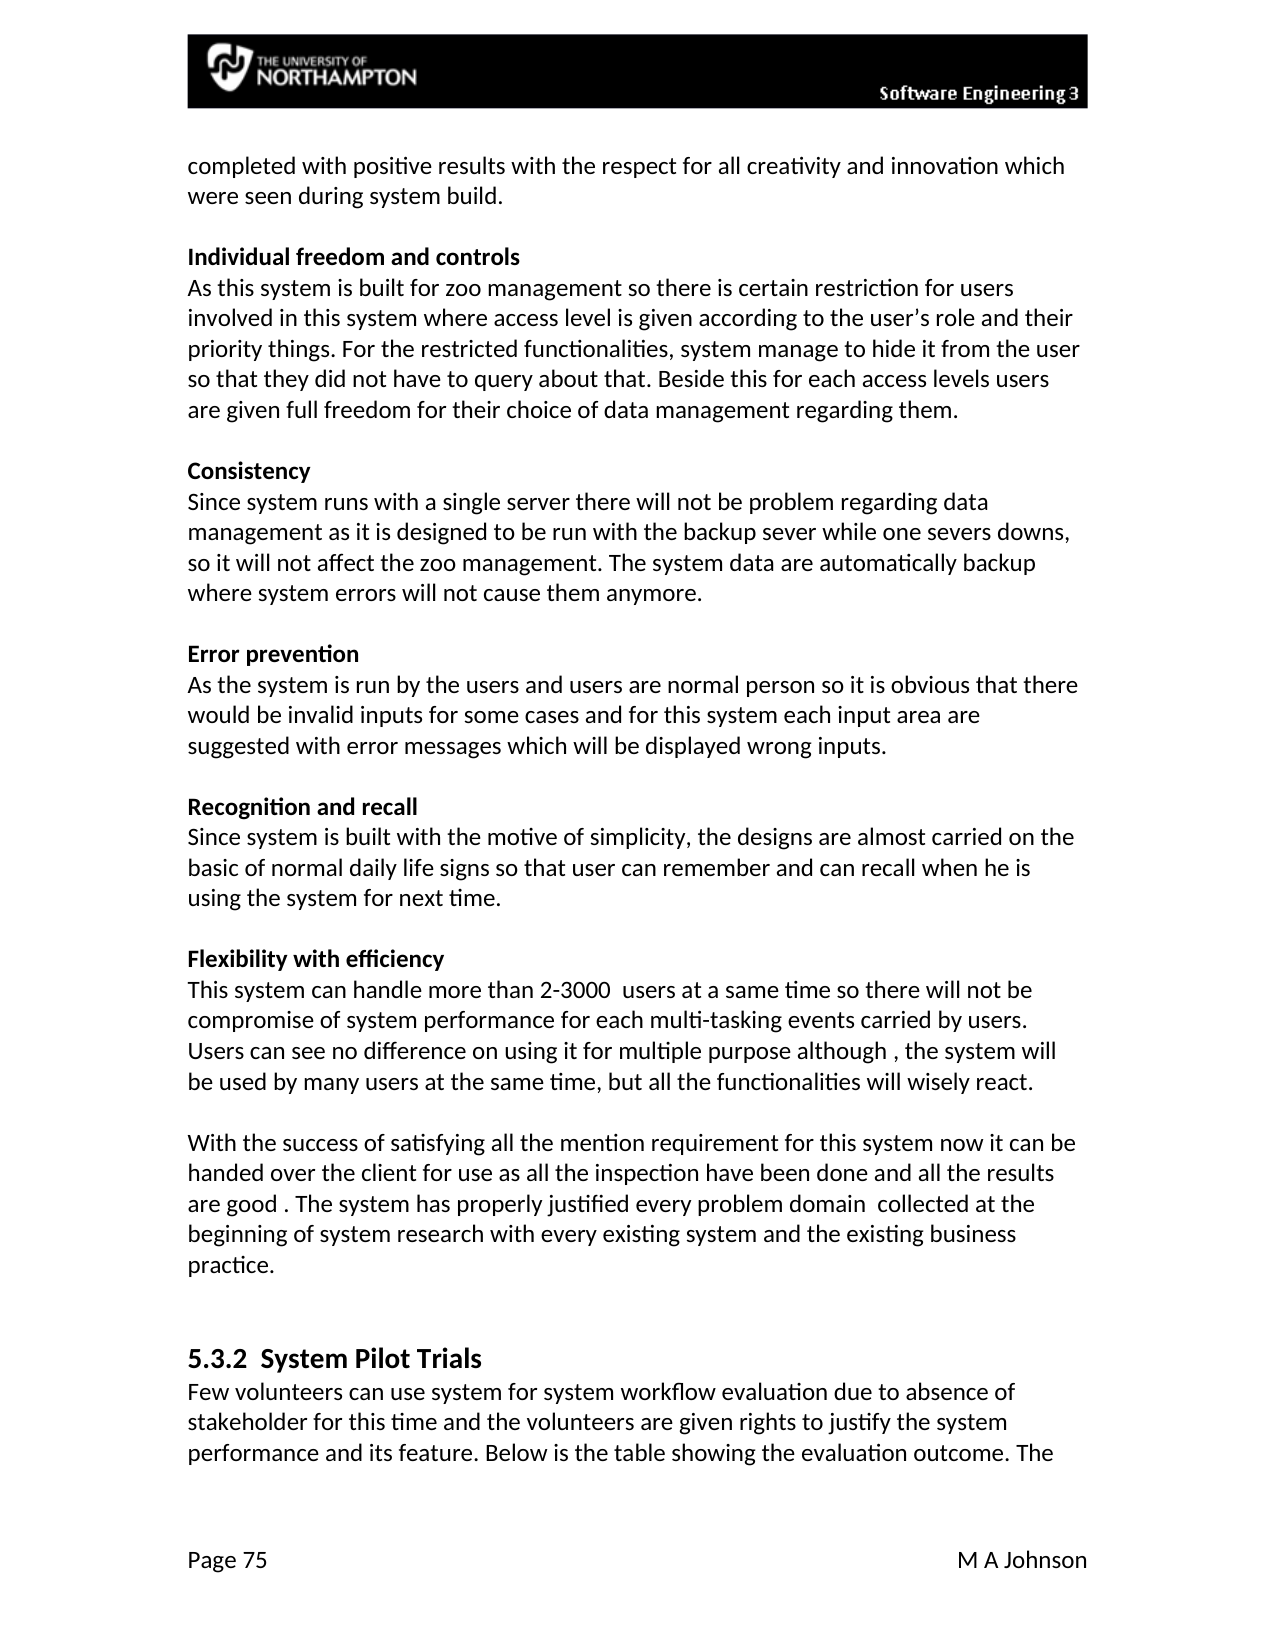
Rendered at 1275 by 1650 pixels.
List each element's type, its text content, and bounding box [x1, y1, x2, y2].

text With the success of satisfying all the mention requirement for this system now it can be handed over the client for use as all the inspection have been done and all the results are good . The system has properly justified every problem domain collected at the beginning of system research with every existing system and the existing business practice. [187, 1127, 1087, 1279]
text Consistency [187, 455, 1087, 486]
text Since system is built with the motive of simplicity, the designs are almost carried on the basic of normal daily life signs so that user can remember and can recall when he is using the system for next time. [187, 821, 1087, 913]
text Individual freedom and controls [187, 242, 1087, 272]
picture [187, 26, 1088, 117]
text As the system is run by the users and users are normal person so it is obvious that there would be invalid inputs for some cases and for this system each input area are suggested with error messages which will be displayed wrong inputs. [187, 669, 1087, 760]
text As this system is built for zoo management so there is certain restriction for users involved in this system where access level is given according to the user’s role and their priority things. For the restricted functionalities, system manage to hide it from the user so that they did not have to query about that. Beside this for each access levels users are given full freedom for their choice of data management regarding them. [187, 272, 1087, 425]
subtitle 5.3.2 System Pilot Trials [187, 1340, 1087, 1376]
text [187, 150, 1087, 211]
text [187, 1376, 1087, 1467]
text Recognition and recall [187, 791, 1087, 821]
text Error prevention [187, 638, 1087, 669]
text Since system runs with a single server there will not be problem regarding data management as it is designed to be run with the backup sever while one severs downs, so it will not affect the zoo management. The system data are automatically backup where system errors will not cause them anymore. [187, 486, 1087, 608]
text This system can handle more than 2-3000 users at a same time so there will not be compromise of system performance for each multi-tasking events carried by users. Users can see no difference on using it for multiple purpose although , the system will be used by many users at the same time, but all the functionalities will wisely react. [187, 974, 1087, 1096]
text Flexibility with efficiency [187, 943, 1087, 974]
